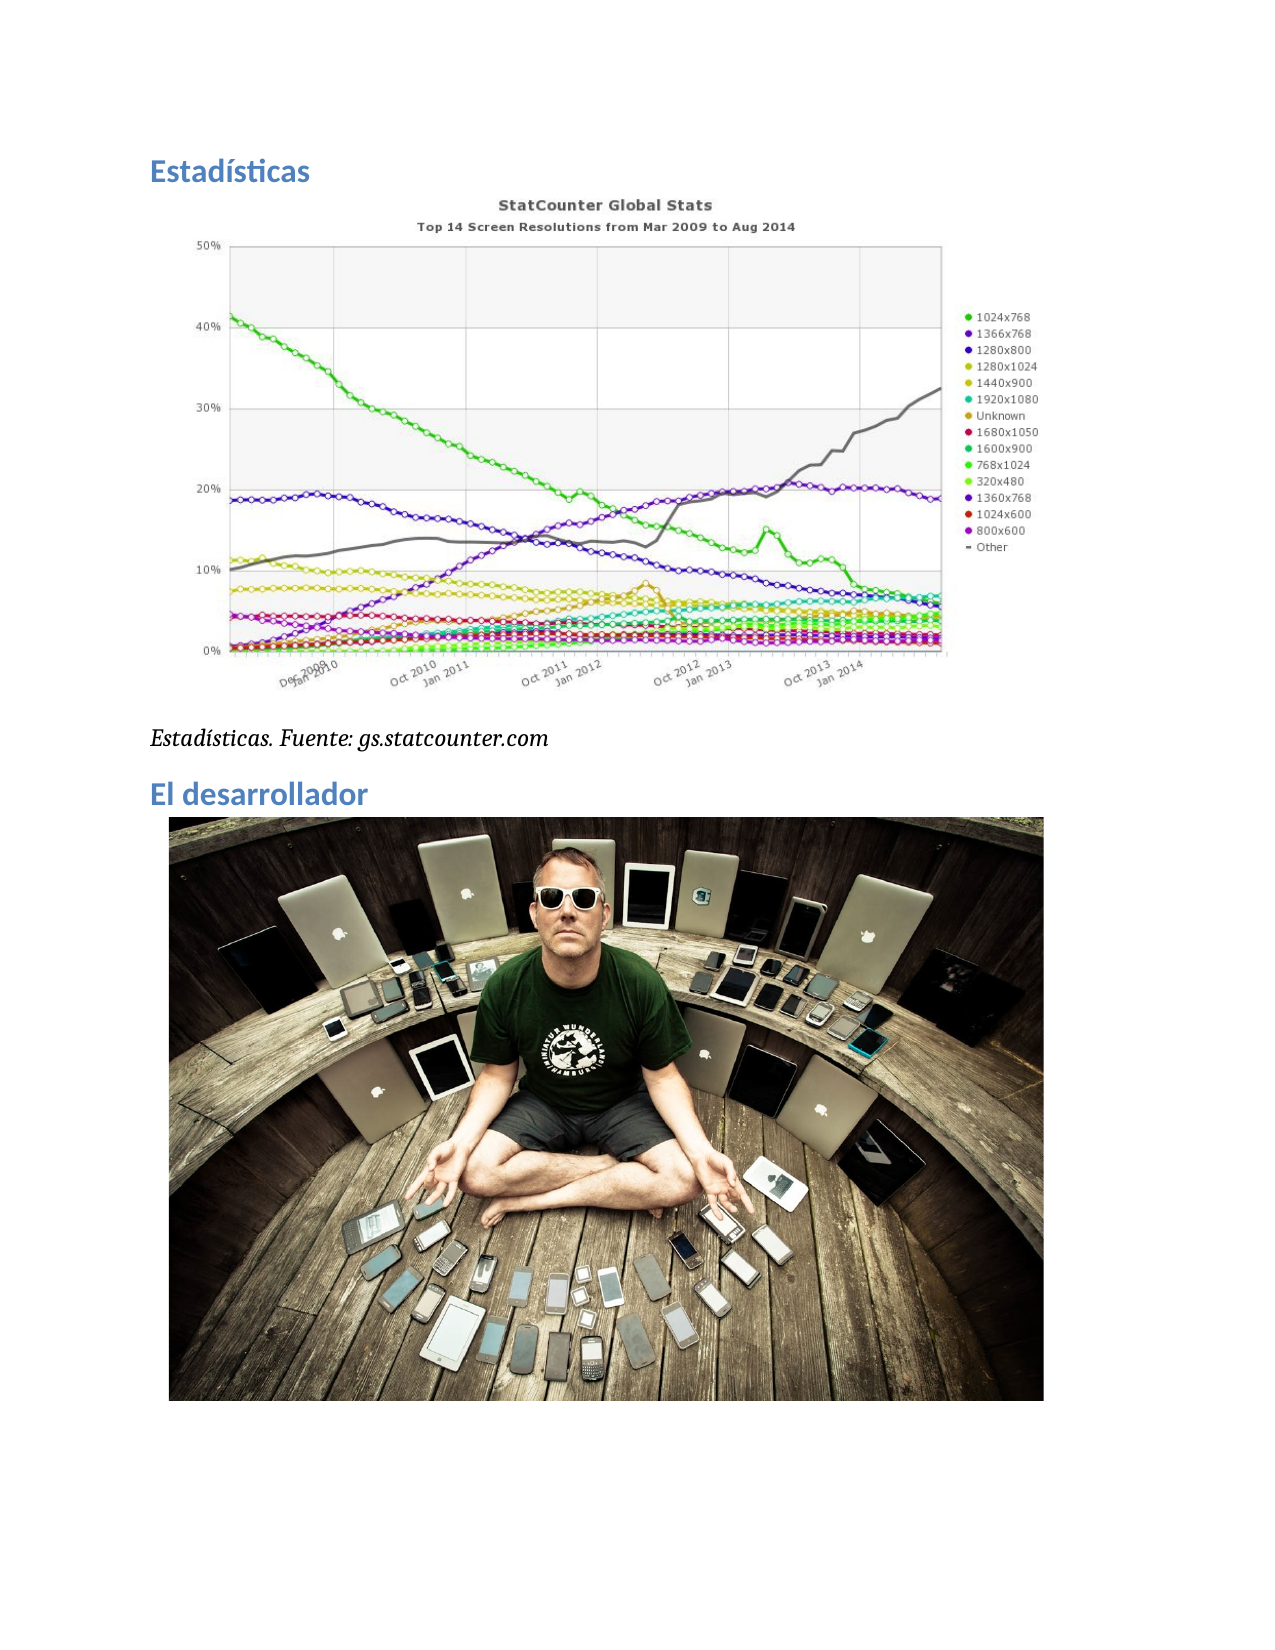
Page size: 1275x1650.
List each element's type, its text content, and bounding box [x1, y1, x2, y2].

subtitle Estadísticas [150, 150, 1125, 191]
picture [168, 817, 1044, 1401]
picture [168, 190, 1044, 703]
subtitle El desarrollador [150, 773, 1125, 814]
text Estadísticas. Fuente: gs.statcounter.com [150, 724, 1125, 753]
